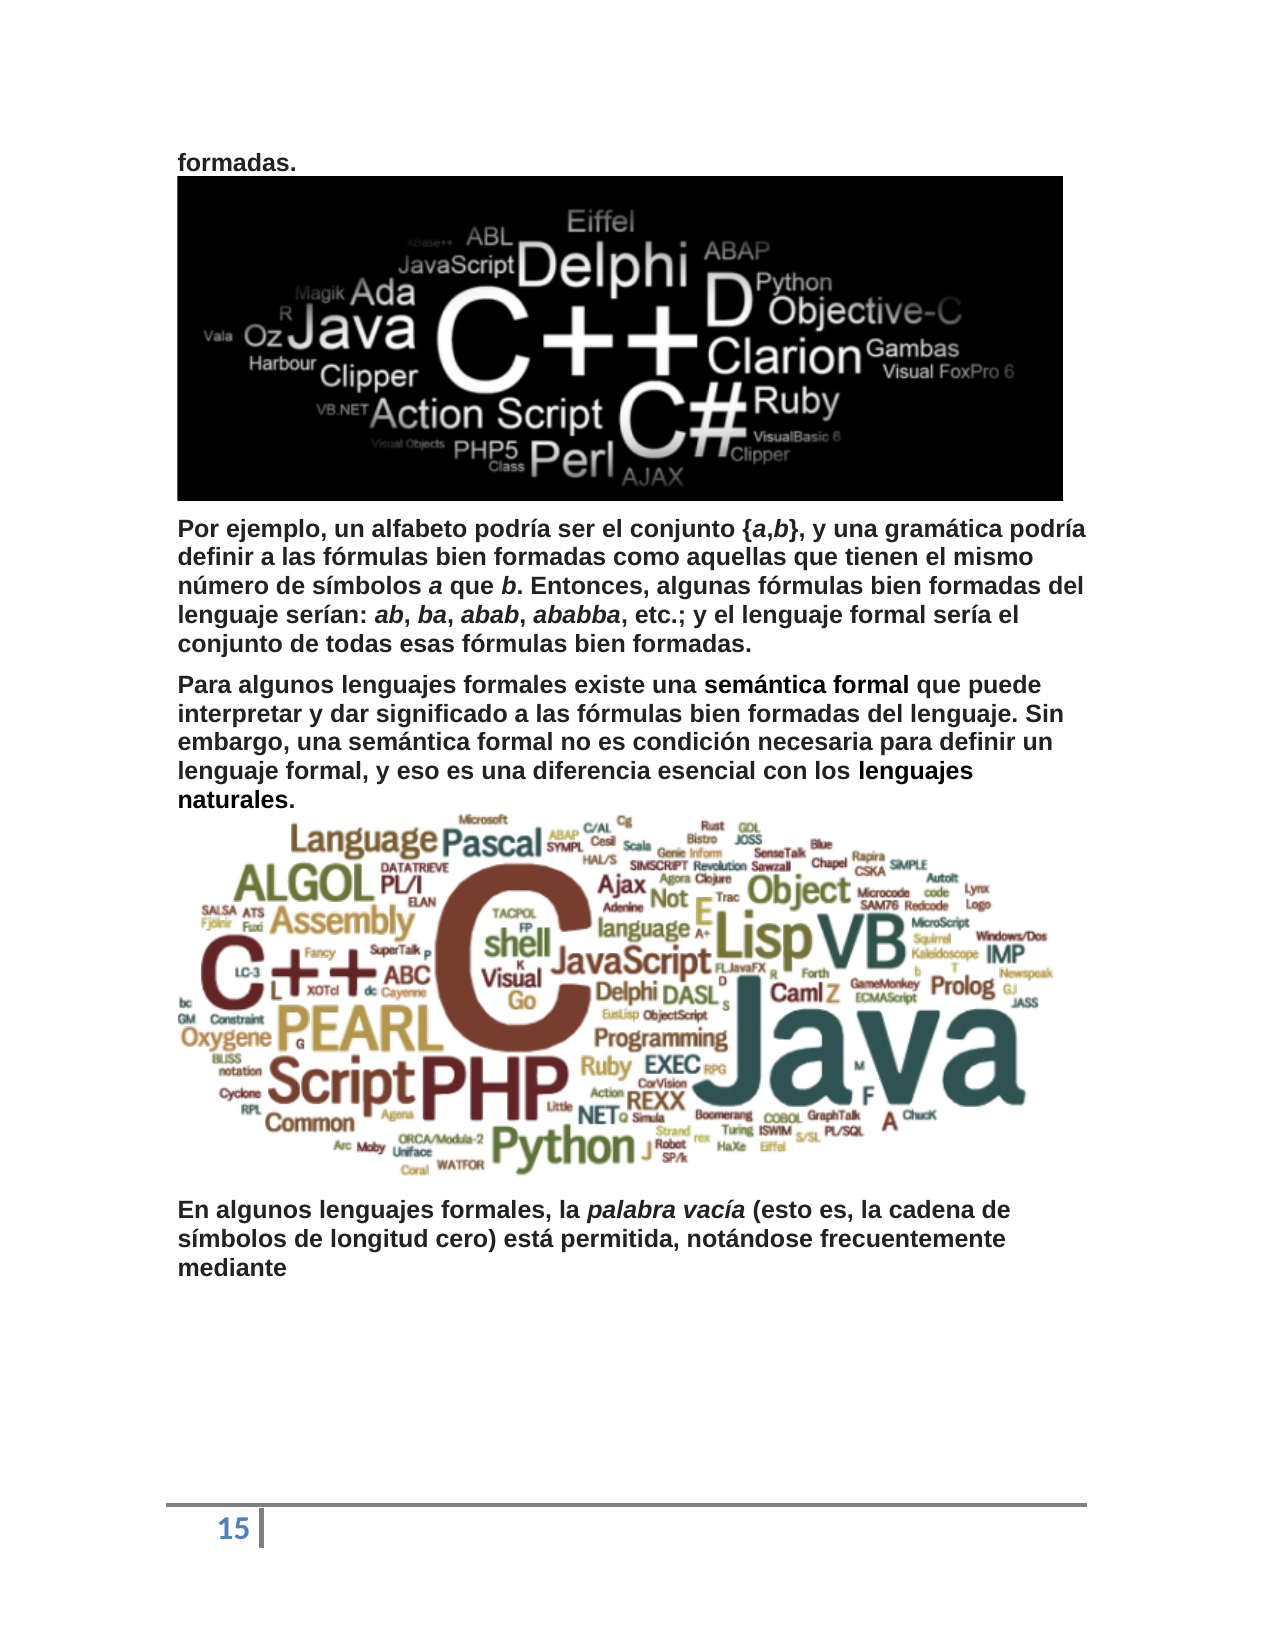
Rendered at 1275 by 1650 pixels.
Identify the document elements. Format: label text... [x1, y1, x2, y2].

text En algunos lenguajes formales, la palabra vacía (esto es, la cadena de símbolos de longitud cero) está permitida, notándose frecuentemente mediante {\displaystyle \epsilon \,} [177, 1195, 1098, 1281]
text Por ejemplo, un alfabeto podría ser el conjunto {a,b}, y una gramática podría definir a las fórmulas bien formadas como aquellas que tienen el mismo número de símbolos a que b. Entonces, algunas fórmulas bien formadas del lenguaje serían: ab, ba, abab, ababba, etc.; y el lenguaje formal sería el conjunto de todas esas fórmulas bien formadas. [177, 513, 1098, 657]
picture [177, 176, 1063, 501]
picture [177, 813, 1063, 1183]
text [177, 148, 1098, 501]
